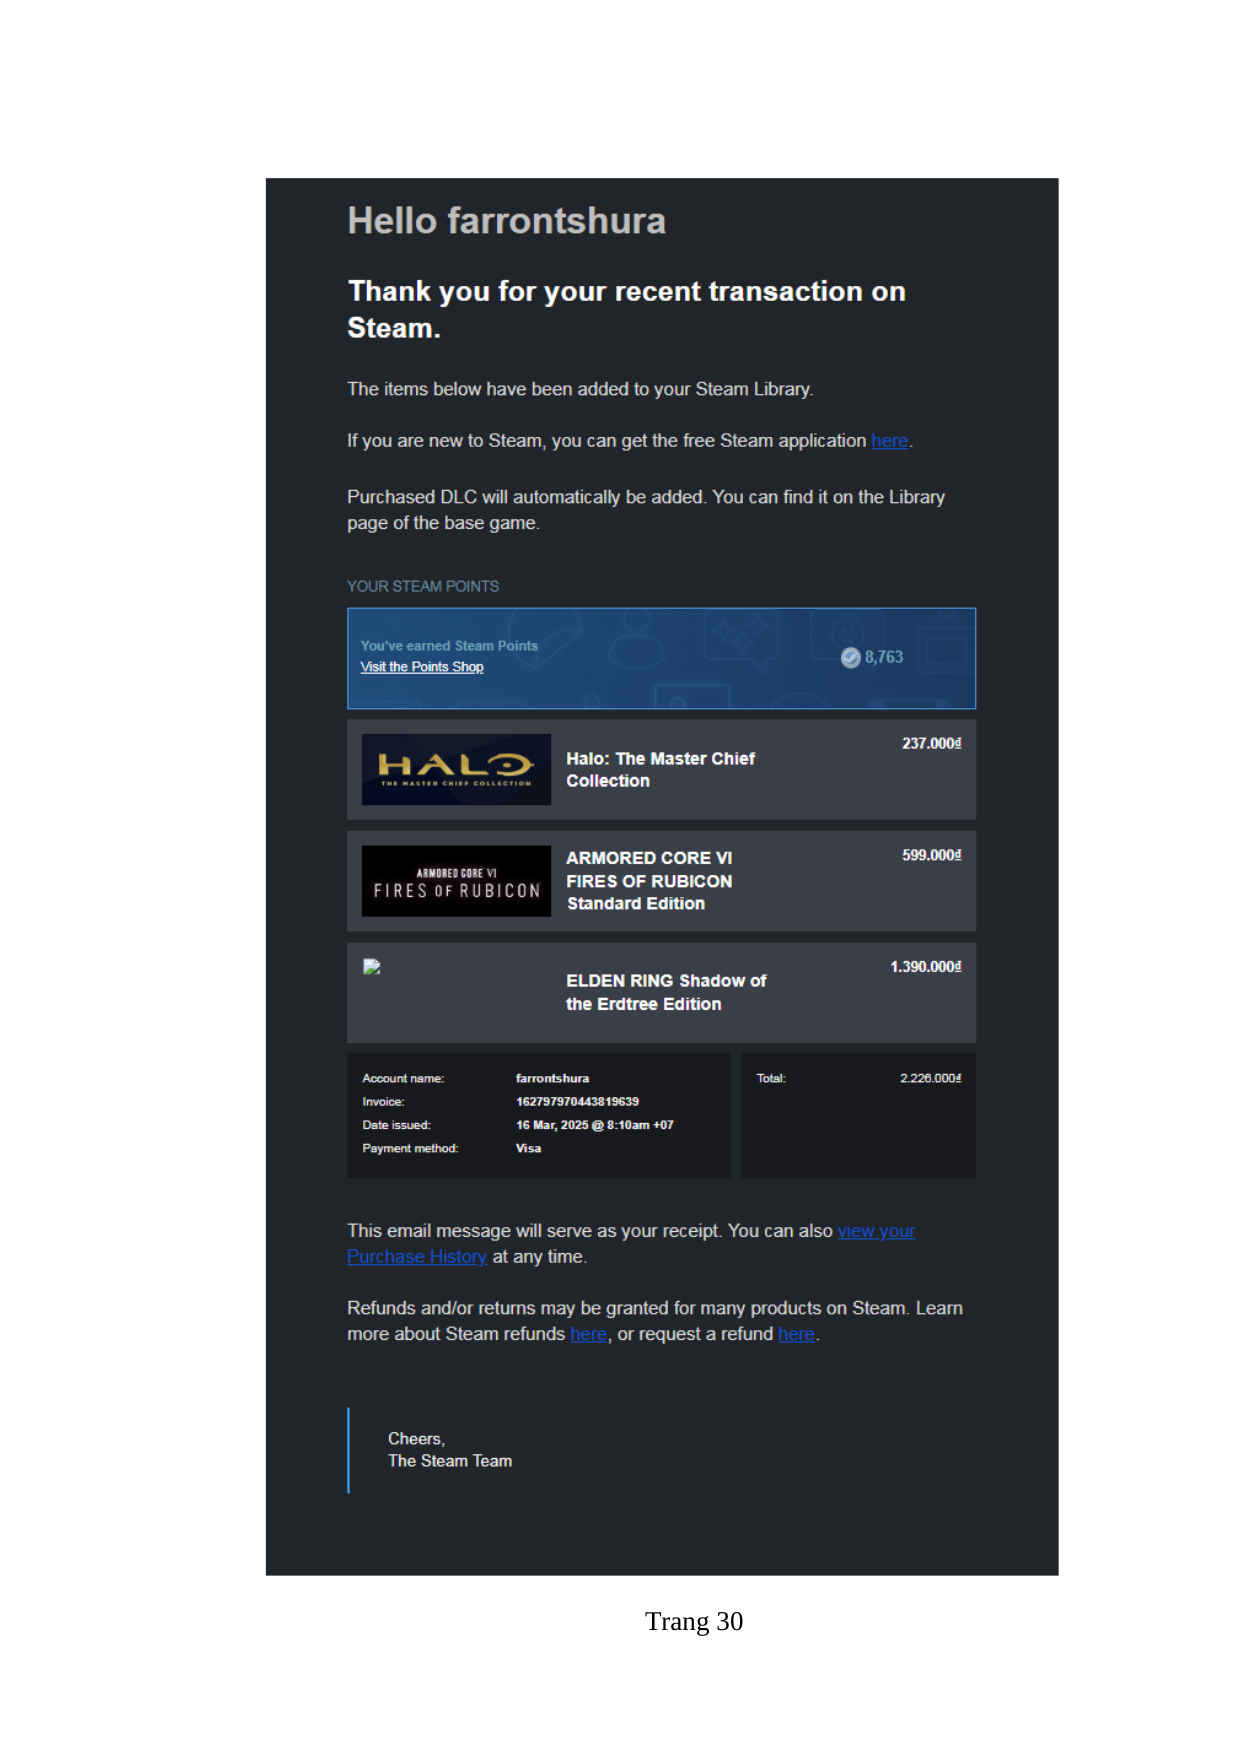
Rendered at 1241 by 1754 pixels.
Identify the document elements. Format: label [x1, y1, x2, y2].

picture [265, 177, 1060, 1577]
